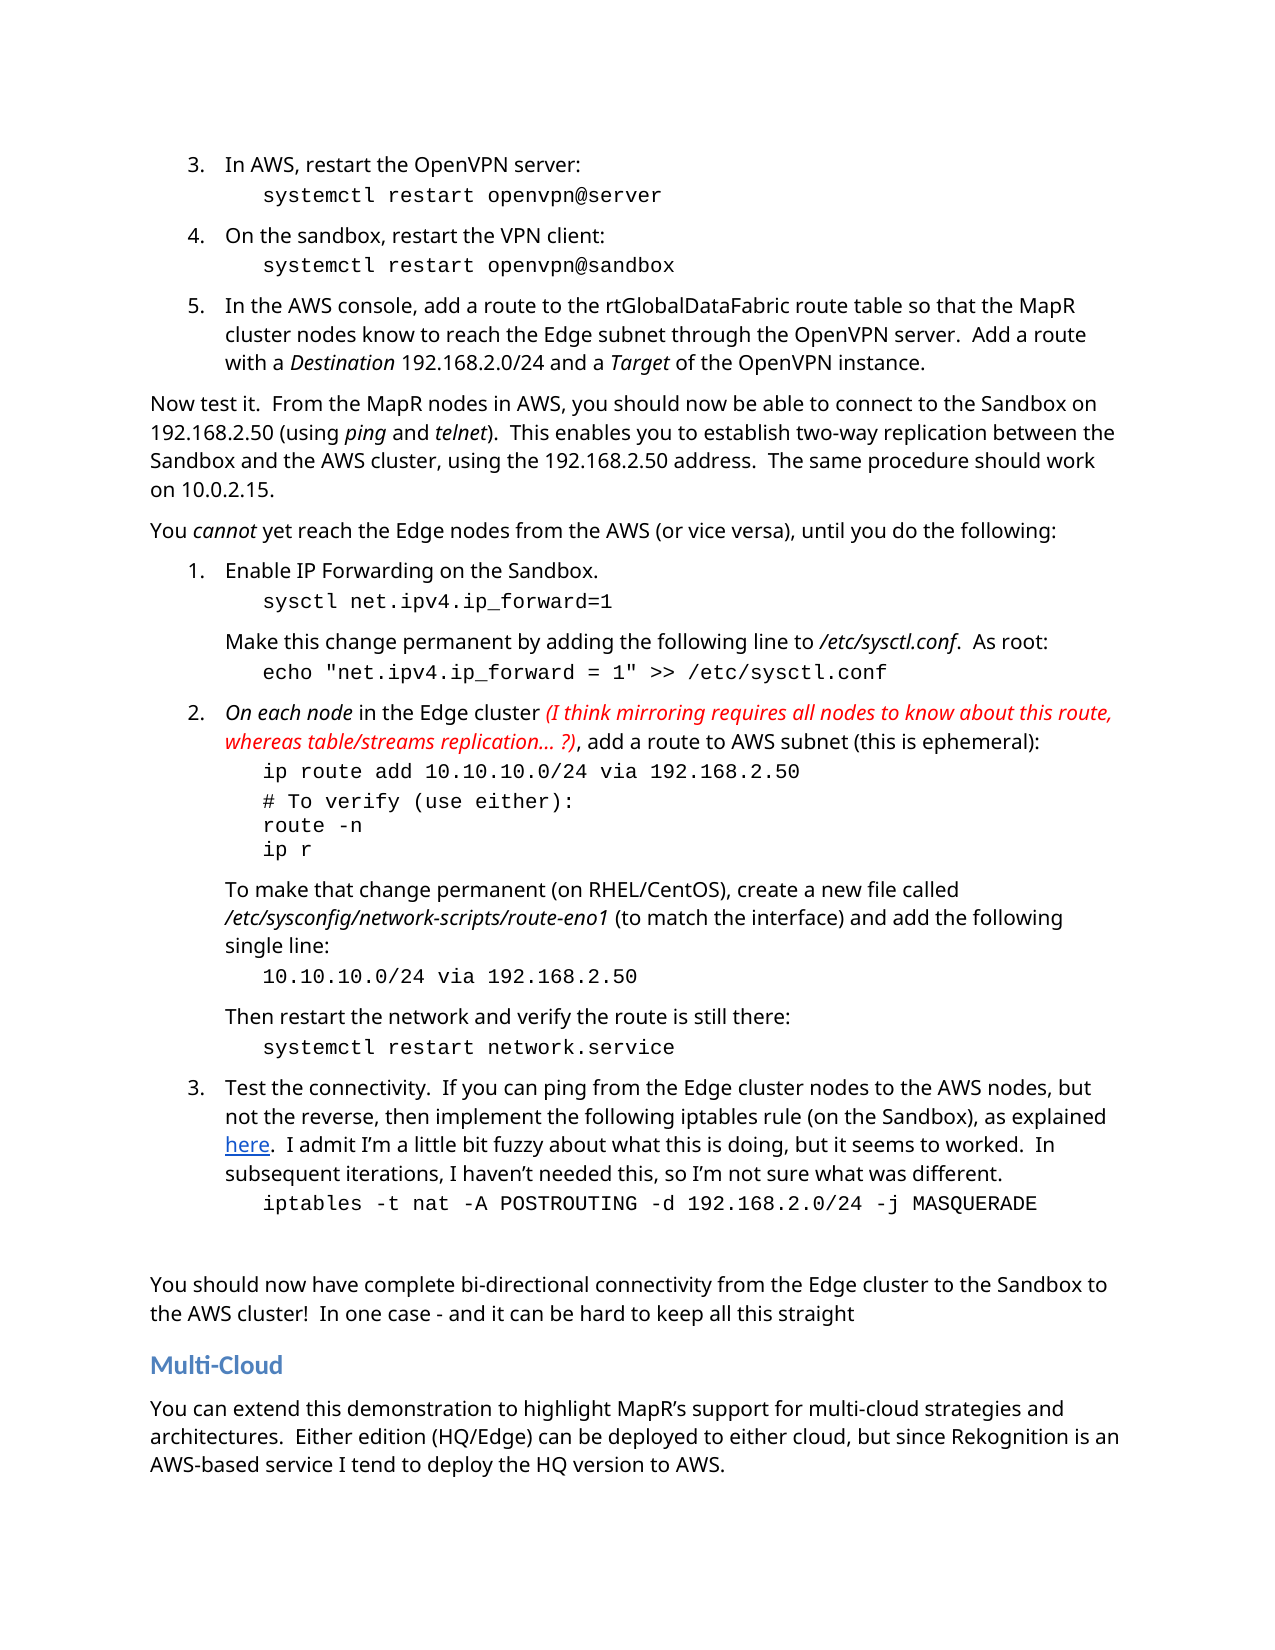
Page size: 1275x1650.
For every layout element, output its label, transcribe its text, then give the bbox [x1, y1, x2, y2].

text To make that change permanent (on RHEL/CentOS), create a new file called /etc/sysconfig/network-scripts/route-eno1 (to match the interface) and add the following single line: [225, 875, 1125, 960]
list Test the connectivity. If you can ping from the Edge cluster nodes to the AWS nodes, but not the reverse, then implement the following iptables rule (on the Sandbox), as explained here. I admit I’m a little bit fuzzy about what this is doing, but it seems to worked. In subsequent iterations, I haven’t needed this, so I’m not sure what was different. [187, 1073, 1125, 1187]
list Enable IP Forwarding on the Sandbox. [187, 557, 1125, 585]
text iptables -t nat -A POSTROUTING -d 192.168.2.0/24 -j MASQUERADE [262, 1193, 1125, 1217]
text route -n [262, 815, 1125, 839]
text 10.10.10.0/24 via 192.168.2.50 [262, 966, 1125, 990]
text Make this change permanent by adding the following line to /etc/sysctl.conf. As root: [225, 627, 1125, 656]
text Then restart the network and verify the route is still there: [225, 1002, 1125, 1031]
text Now test it. From the MapR nodes in AWS, you should now be able to connect to the Sandbox on 192.168.2.50 (using ping and telnet). This enables you to establish two-way replication between the Sandbox and the AWS cluster, using the 192.168.2.50 address. The same procedure should work on 10.0.2.15. [150, 389, 1125, 503]
text You can extend this demonstration to highlight MapR’s support for multi-cloud strategies and architectures. Either edition (HQ/Edge) can be deployed to either cloud, but since Rekognition is an AWS-based service I tend to deploy the HQ version to AWS. [150, 1394, 1125, 1479]
text sysctl net.ipv4.ip_forward=1 [262, 591, 1125, 615]
text You should now have complete bi-directional connectivity from the Edge cluster to the Sandbox to the AWS cluster! In one case - and it can be hard to keep all this straight [150, 1270, 1125, 1327]
text ip route add 10.10.10.0/24 via 192.168.2.50 [262, 761, 1125, 785]
text systemctl restart openvpn@server [262, 185, 1125, 208]
list In AWS, restart the OpenVPN server: [187, 150, 1125, 178]
subtitle Multi-Cloud [150, 1348, 1125, 1381]
text systemctl restart openvpn@sandbox [262, 256, 1125, 279]
list On each node in the Edge cluster (I think mirroring requires all nodes to know about this route, whereas table/streams replication… ?), add a route to AWS subnet (this is ephemeral): [187, 698, 1125, 755]
text # To verify (use either): [262, 791, 1125, 815]
text ip r [262, 839, 1125, 862]
text echo "net.ipv4.ip_forward = 1" >> /etc/sysctl.conf [262, 662, 1125, 686]
text You cannot yet reach the Edge nodes from the AWS (or vice versa), until you do the following: [150, 516, 1125, 544]
list On the sandbox, restart the VPN client: [187, 221, 1125, 249]
list In the AWS console, add a route to the rtGlobalDataFabric route table so that the MapR cluster nodes know to reach the Edge subnet through the OpenVPN server. Add a route with a Destination 192.168.2.0/24 and a Target of the OpenVPN instance. [187, 292, 1125, 377]
text systemctl restart network.service [262, 1037, 1125, 1061]
